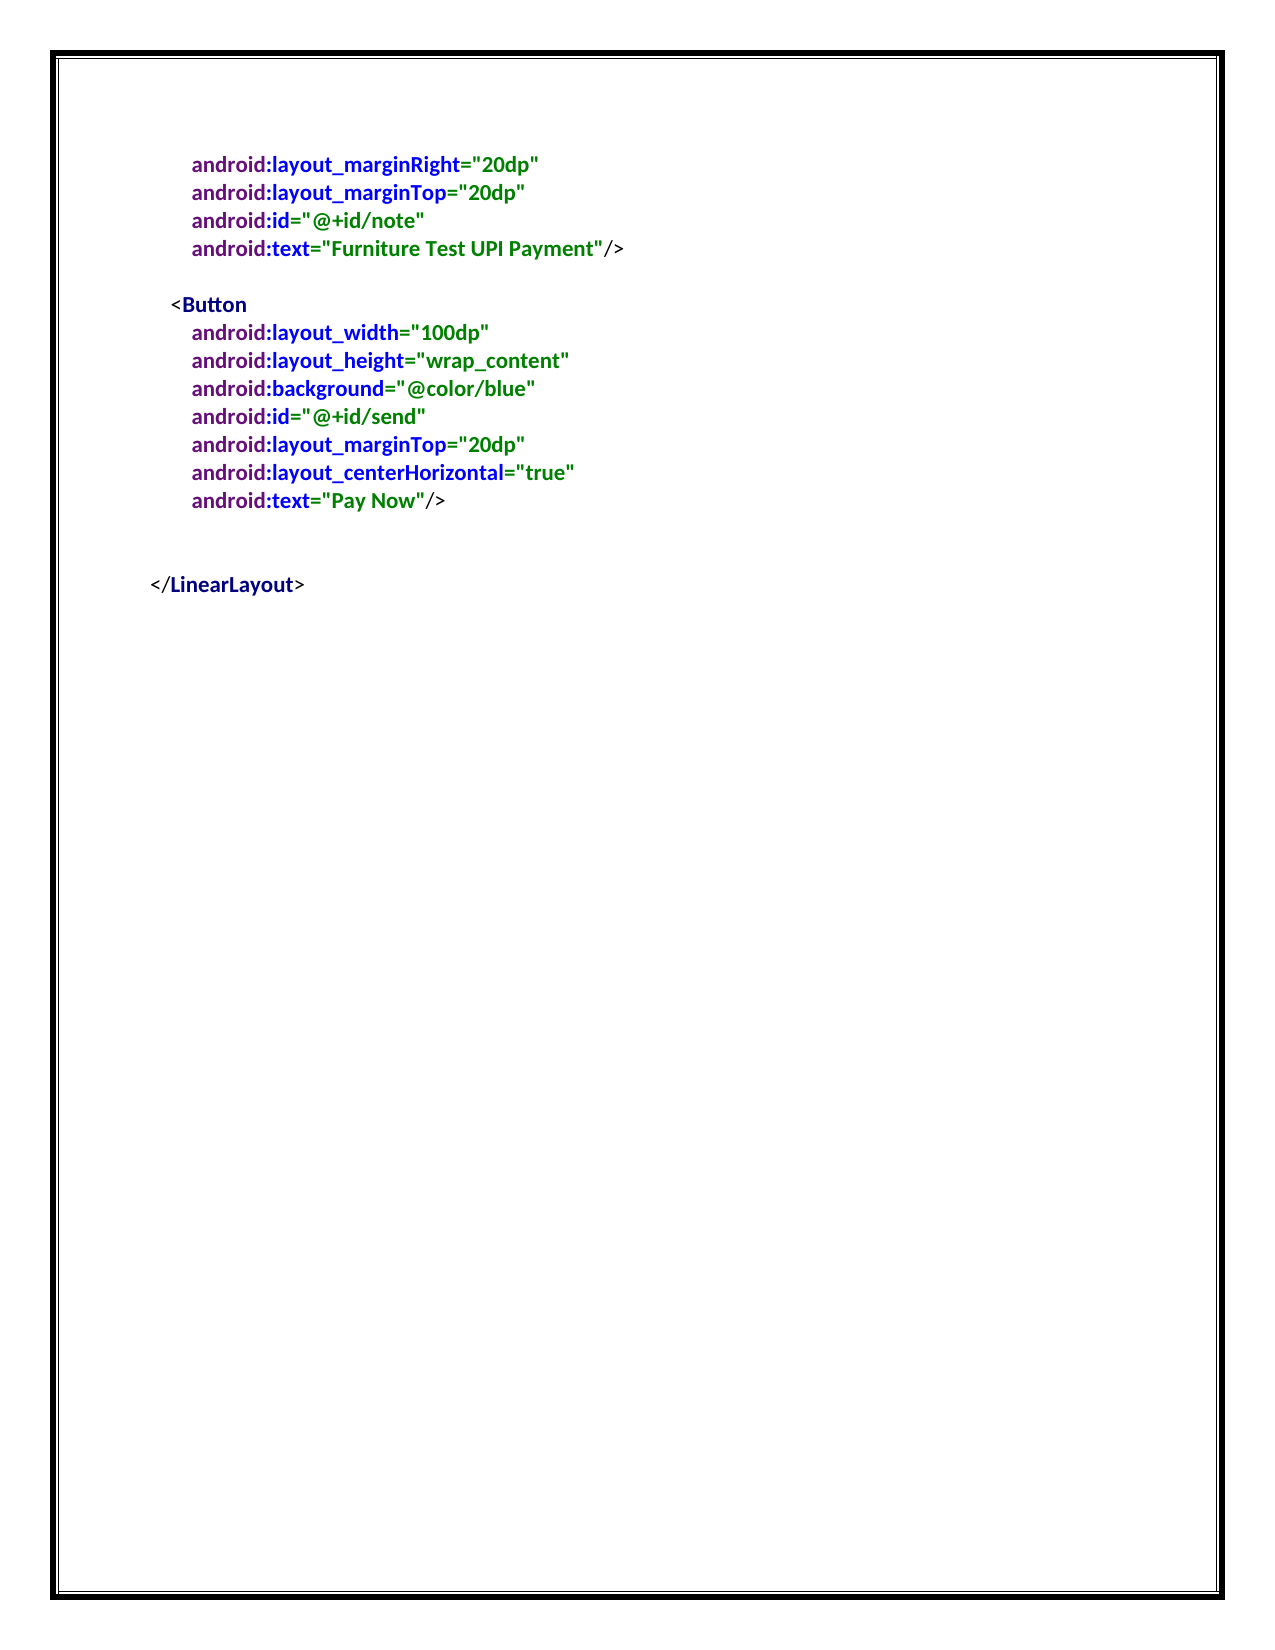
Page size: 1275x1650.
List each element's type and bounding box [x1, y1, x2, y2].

text [150, 150, 1125, 598]
